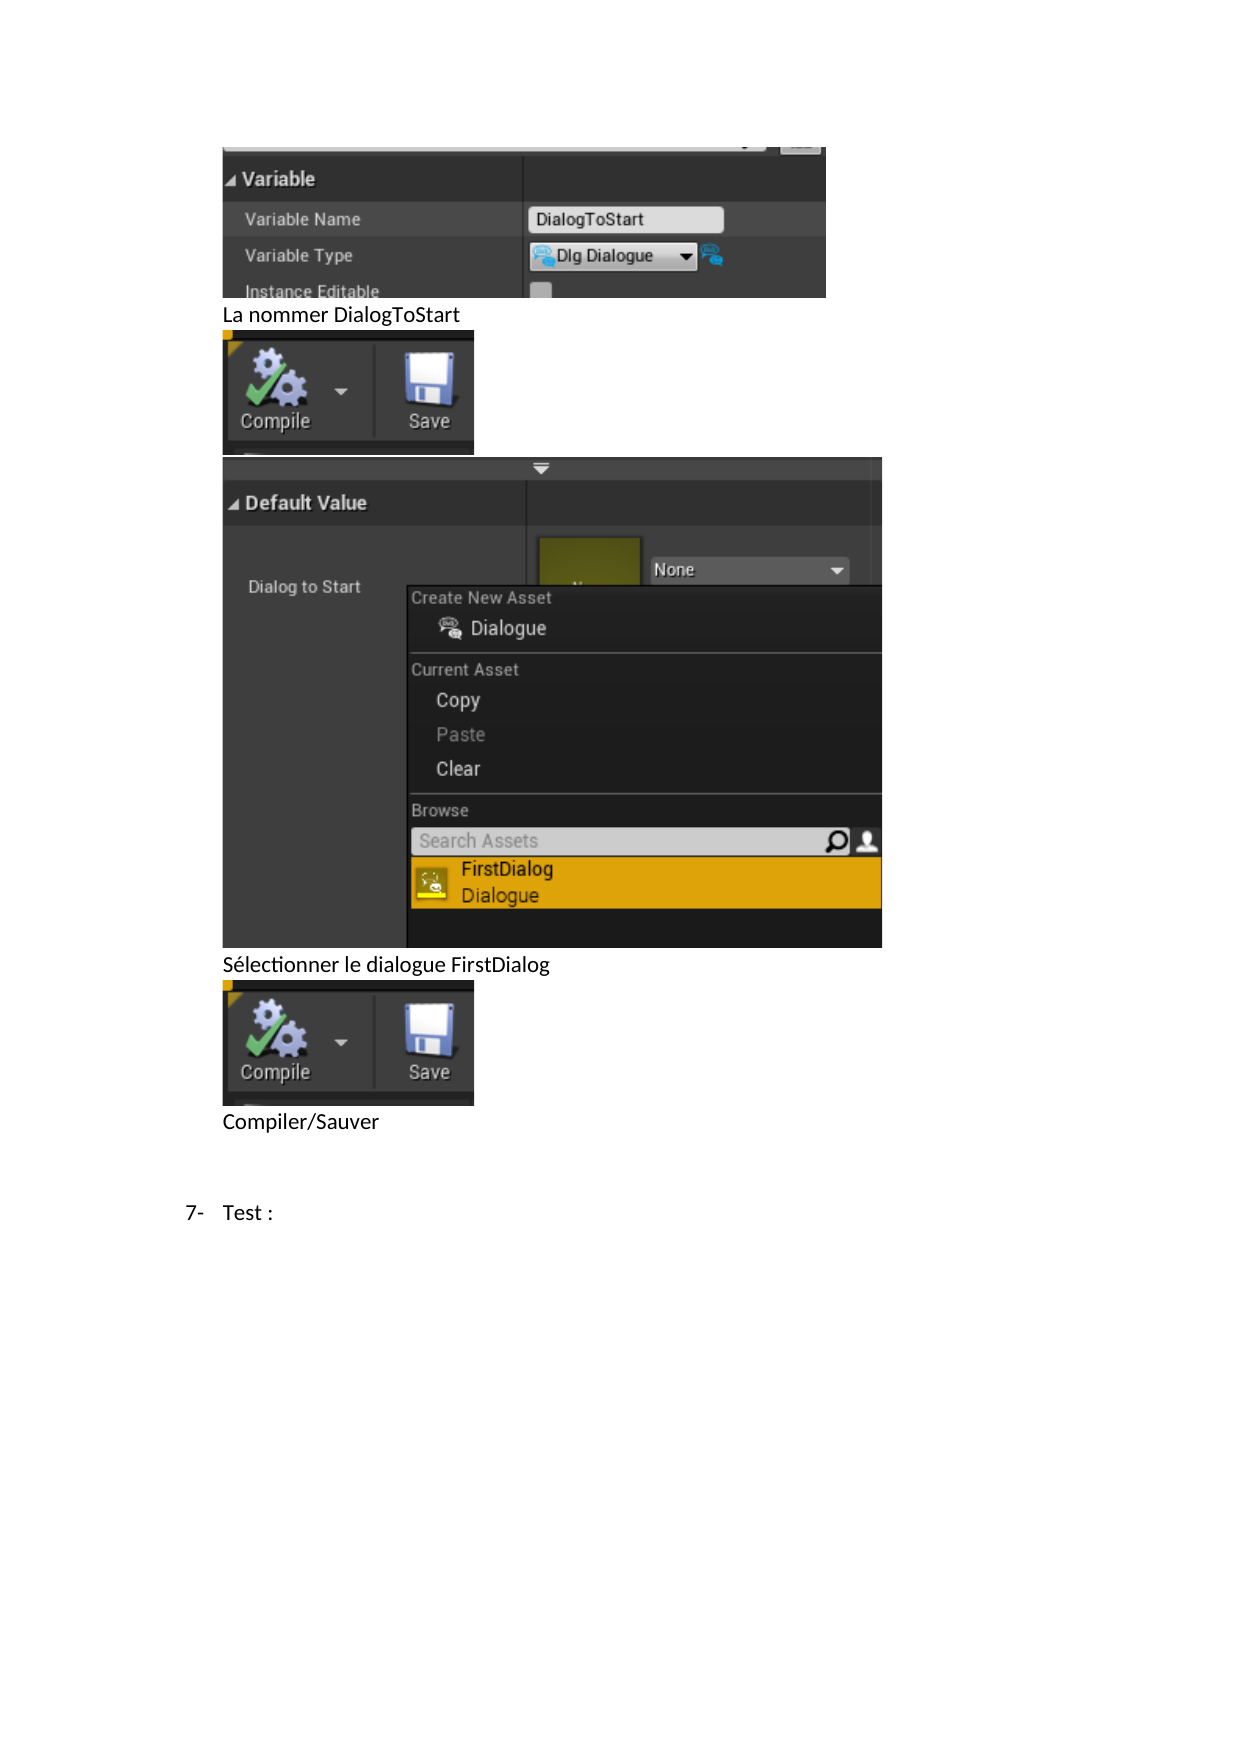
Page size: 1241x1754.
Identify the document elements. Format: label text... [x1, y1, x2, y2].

picture [222, 457, 883, 948]
list La nommer DialogToStart [223, 300, 1093, 328]
picture [222, 330, 475, 455]
picture [222, 147, 826, 298]
picture [222, 980, 475, 1106]
list Sélectionner le dialogue FirstDialog [223, 950, 1093, 978]
list Compiler/Sauver [223, 1107, 1093, 1136]
list Test : [185, 1198, 1093, 1226]
